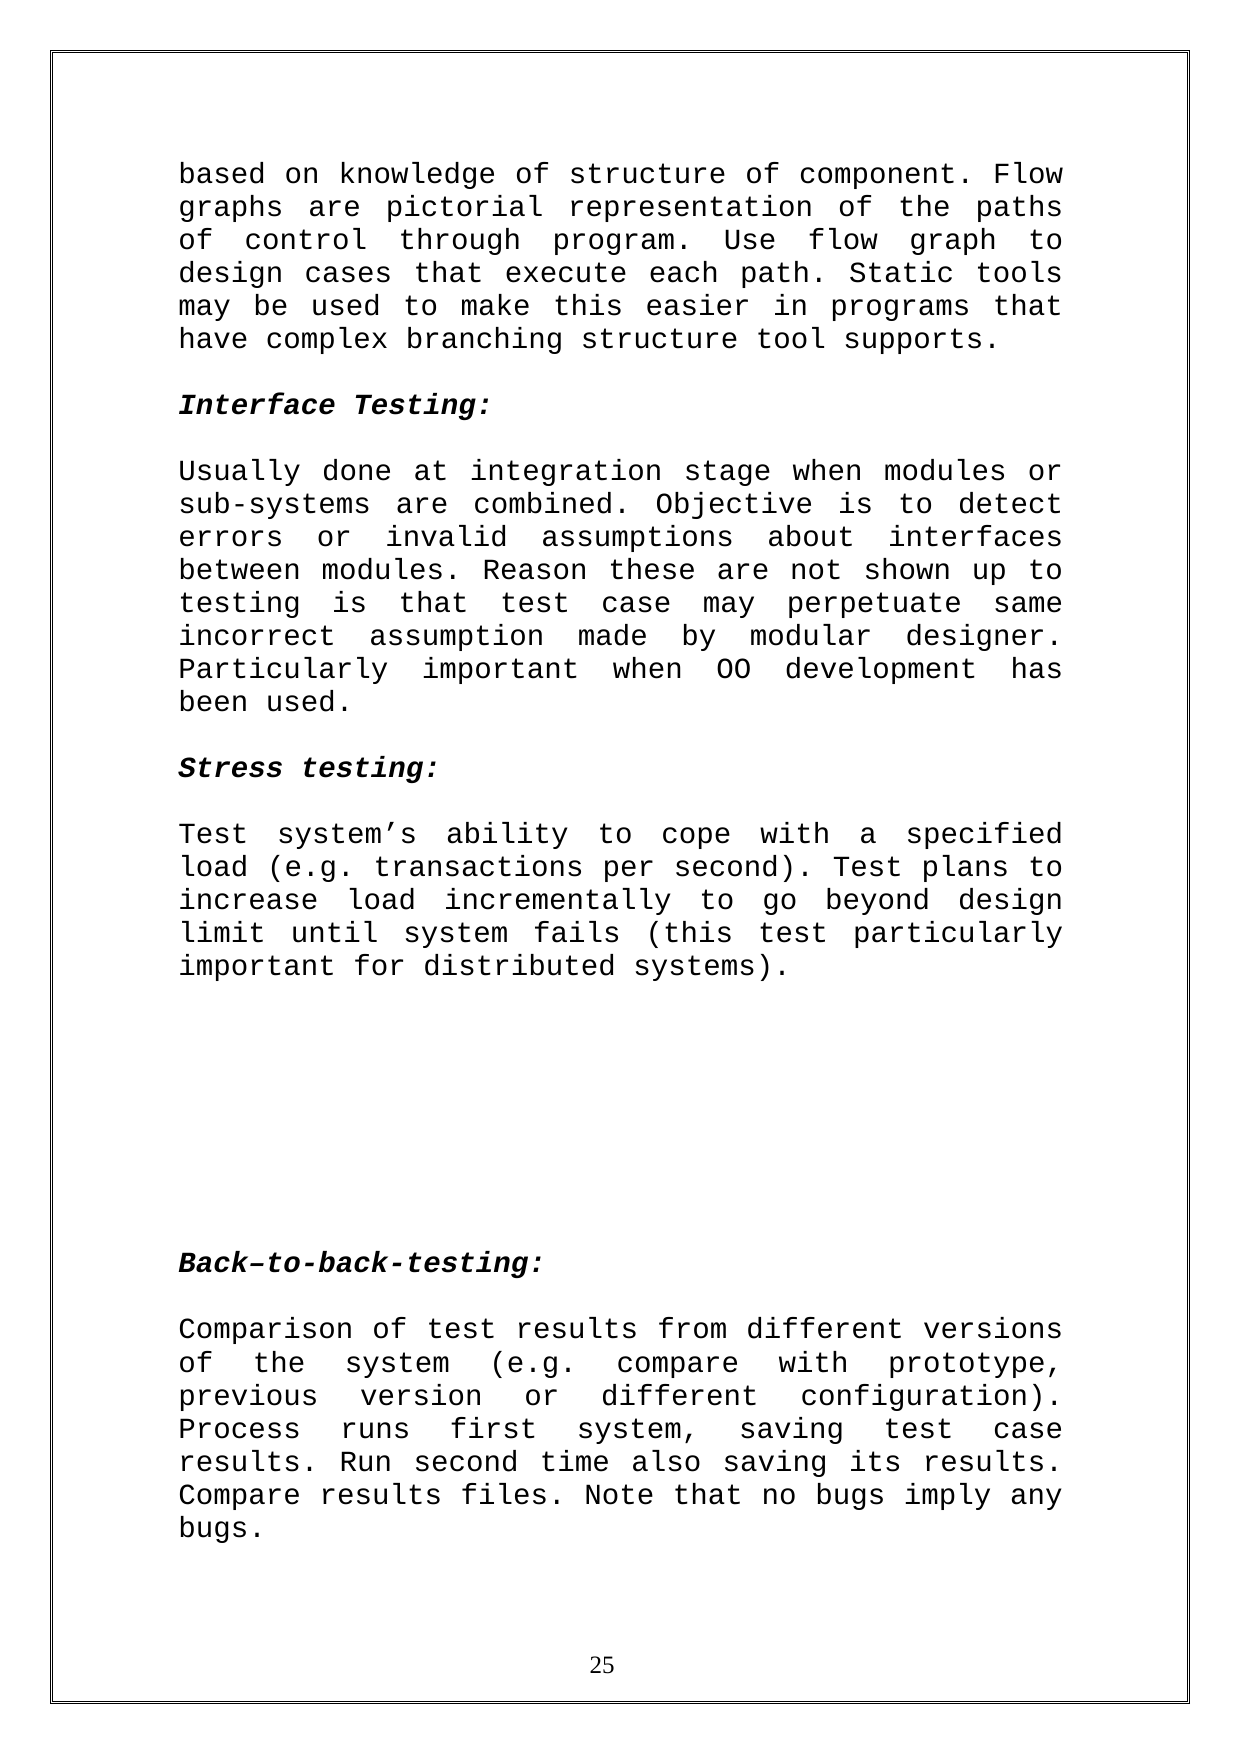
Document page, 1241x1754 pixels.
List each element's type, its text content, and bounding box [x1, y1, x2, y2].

text Test system’s ability to cope with a specified load (e.g. transactions per second). Test plans to increase load incrementally to go beyond design limit until system fails (this test particularly important for distributed systems). [178, 819, 1063, 984]
text Back–to-back-testing: [178, 1249, 1063, 1282]
text Stress testing: [178, 753, 1063, 786]
text Comparison of test results from different versions of the system (e.g. compare with prototype, previous version or different configuration). Process runs first system, saving test case results. Run second time also saving its results. Compare results files. Note that no bugs imply any bugs. [178, 1315, 1063, 1546]
text Interface Testing: [178, 390, 1063, 423]
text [178, 159, 1063, 357]
text Usually done at integration stage when modules or sub-systems are combined. Objective is to detect errors or invalid assumptions about interfaces between modules. Reason these are not shown up to testing is that test case may perpetuate same incorrect assumption made by modular designer. Particularly important when OO development has been used. [178, 456, 1063, 720]
